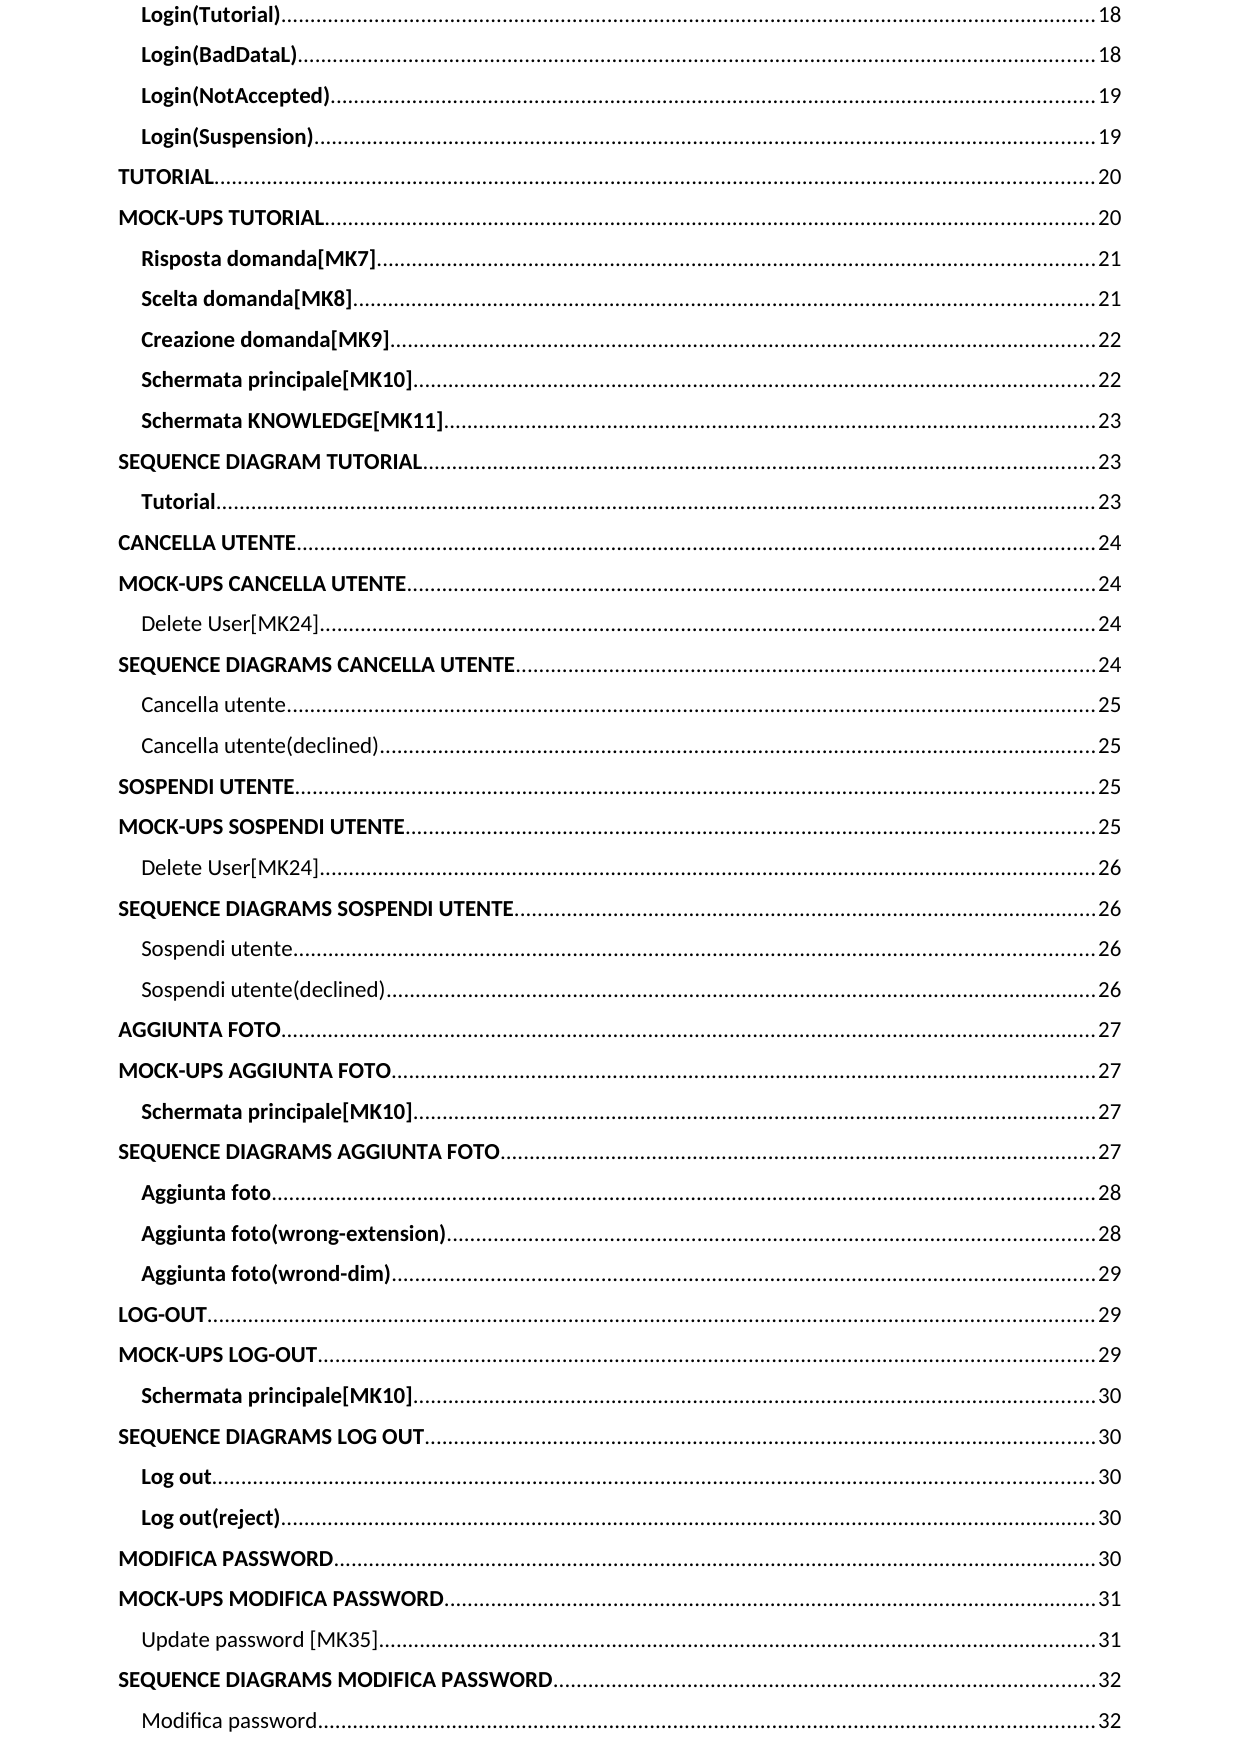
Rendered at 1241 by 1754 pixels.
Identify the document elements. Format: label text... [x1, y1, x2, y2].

text SEQUENCE DIAGRAMS LOG OUT 30 [118, 1422, 1122, 1450]
text Cancella utente 25 [141, 691, 1122, 719]
text Schermata KNOWLEDGE[MK11] 23 [141, 406, 1122, 434]
text Risposta domanda[MK7] 21 [141, 244, 1122, 272]
text AGGIUNTA FOTO 27 [118, 1016, 1122, 1044]
text SEQUENCE DIAGRAMS SOSPENDI UTENTE 26 [118, 894, 1122, 922]
text Scelta domanda[MK8] 21 [141, 284, 1122, 312]
text LOG-OUT 29 [118, 1300, 1122, 1328]
text MOCK-UPS SOSPENDI UTENTE 25 [118, 812, 1122, 841]
text Login(Suspension) 19 [141, 122, 1122, 150]
text SOSPENDI UTENTE 25 [118, 772, 1122, 800]
text Sospendi utente(declined) 26 [141, 975, 1122, 1003]
text MOCK-UPS CANCELLA UTENTE 24 [118, 569, 1122, 597]
text SEQUENCE DIAGRAMS AGGIUNTA FOTO 27 [118, 1137, 1122, 1166]
text TUTORIAL 20 [118, 162, 1122, 191]
text SEQUENCE DIAGRAMS MODIFICA PASSWORD 32 [118, 1666, 1122, 1694]
text Delete User[MK24] 24 [141, 609, 1122, 637]
text Log out(reject) 30 [141, 1503, 1122, 1531]
text Log out 30 [141, 1462, 1122, 1491]
text Cancella utente(declined) 25 [141, 731, 1122, 759]
text SEQUENCE DIAGRAM TUTORIAL 23 [118, 447, 1122, 475]
text MOCK-UPS MODIFICA PASSWORD 31 [118, 1584, 1122, 1612]
text Creazione domanda[MK9] 22 [141, 325, 1122, 353]
text Aggiunta foto 28 [141, 1178, 1122, 1206]
text MODIFICA PASSWORD 30 [118, 1544, 1122, 1572]
text SEQUENCE DIAGRAMS CANCELLA UTENTE 24 [118, 650, 1122, 678]
text Schermata principale[MK10] 22 [141, 366, 1122, 394]
text MOCK-UPS LOG-OUT 29 [118, 1341, 1122, 1369]
text MOCK-UPS AGGIUNTA FOTO 27 [118, 1056, 1122, 1084]
text Schermata principale[MK10] 30 [141, 1381, 1122, 1409]
text Login(Tutorial) 18 [141, 0, 1122, 28]
text Aggiunta foto(wrond-dim) 29 [141, 1259, 1122, 1287]
text Login(BadDataL) 18 [141, 41, 1122, 69]
text Modifica password 32 [141, 1706, 1122, 1734]
text Delete User[MK24] 26 [141, 853, 1122, 881]
text Sospendi utente 26 [141, 934, 1122, 962]
text Aggiunta foto(wrong-extension) 28 [141, 1219, 1122, 1247]
text Schermata principale[MK10] 27 [141, 1097, 1122, 1125]
text Login(NotAccepted) 19 [141, 81, 1122, 109]
text Update password [MK35] 31 [141, 1625, 1122, 1653]
text MOCK-UPS TUTORIAL 20 [118, 203, 1122, 231]
text CANCELLA UTENTE 24 [118, 528, 1122, 556]
text Tutorial 23 [141, 487, 1122, 516]
